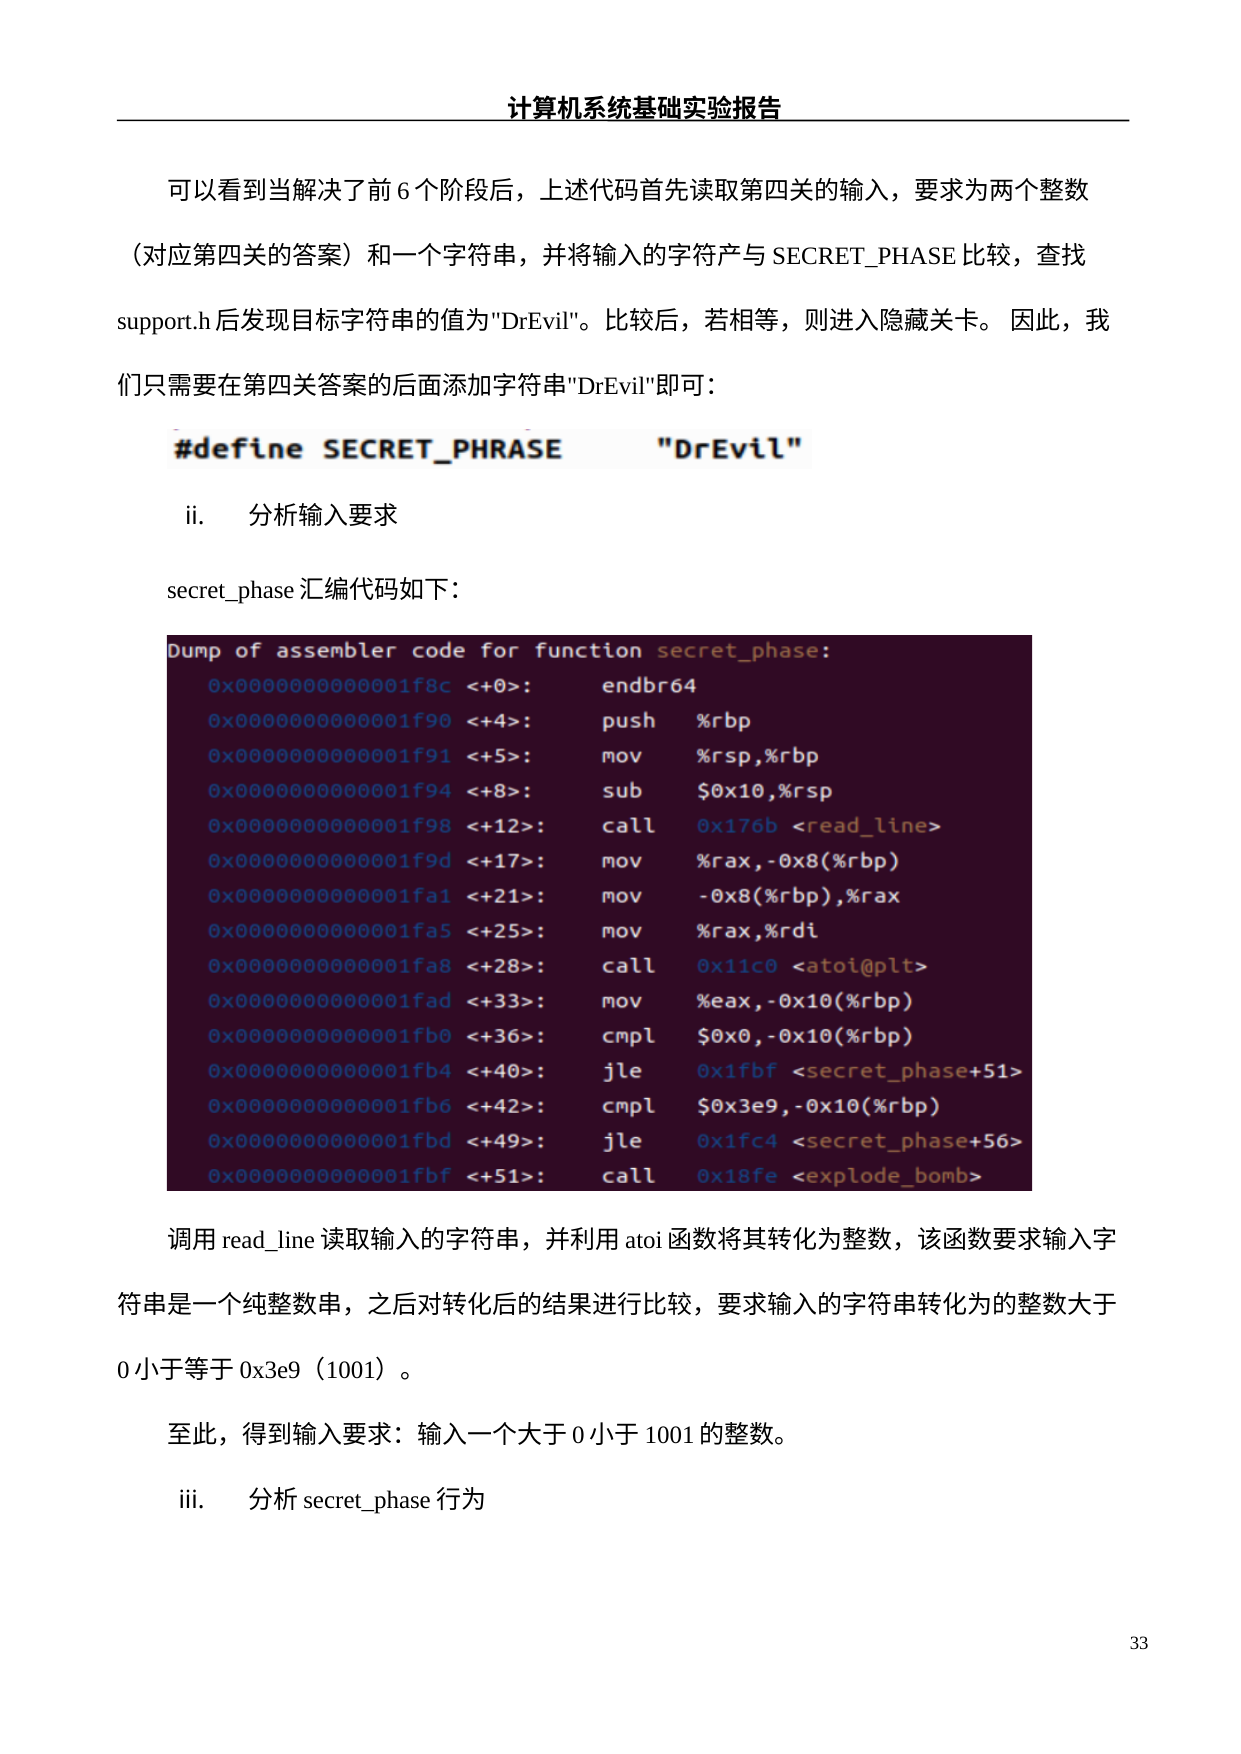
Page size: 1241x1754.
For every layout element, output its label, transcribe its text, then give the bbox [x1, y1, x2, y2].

text 至此，得到输入要求：输入一个大于0小于1001的整数。 [117, 1401, 1123, 1466]
list 分析输入要求 [204, 481, 1123, 546]
text 可以看到当解决了前6个阶段后，上述代码首先读取第四关的输入，要求为两个整数（对应第四关的答案）和一个字符串，并将输入的字符产与SECRET_PHASE比较，查找support.h后发现目标字符串的值为"DrEvil"。比较后，若相等，则进入隐藏关卡。 因此，我们只需要在第四关答案的后面添加字符串"DrEvil"即可： [117, 156, 1123, 416]
picture [166, 635, 1033, 1191]
text secret_phase汇编代码如下： [117, 556, 1123, 621]
list 分析secret_phase行为 [204, 1466, 1123, 1531]
text 调用read_line读取输入的字符串，并利用atoi函数将其转化为整数，该函数要求输入字符串是一个纯整数串，之后对转化后的结果进行比较，要求输入的字符串转化为的整数大于0小于等于0x3e9（1001）。 [117, 1206, 1123, 1401]
picture [166, 429, 813, 469]
